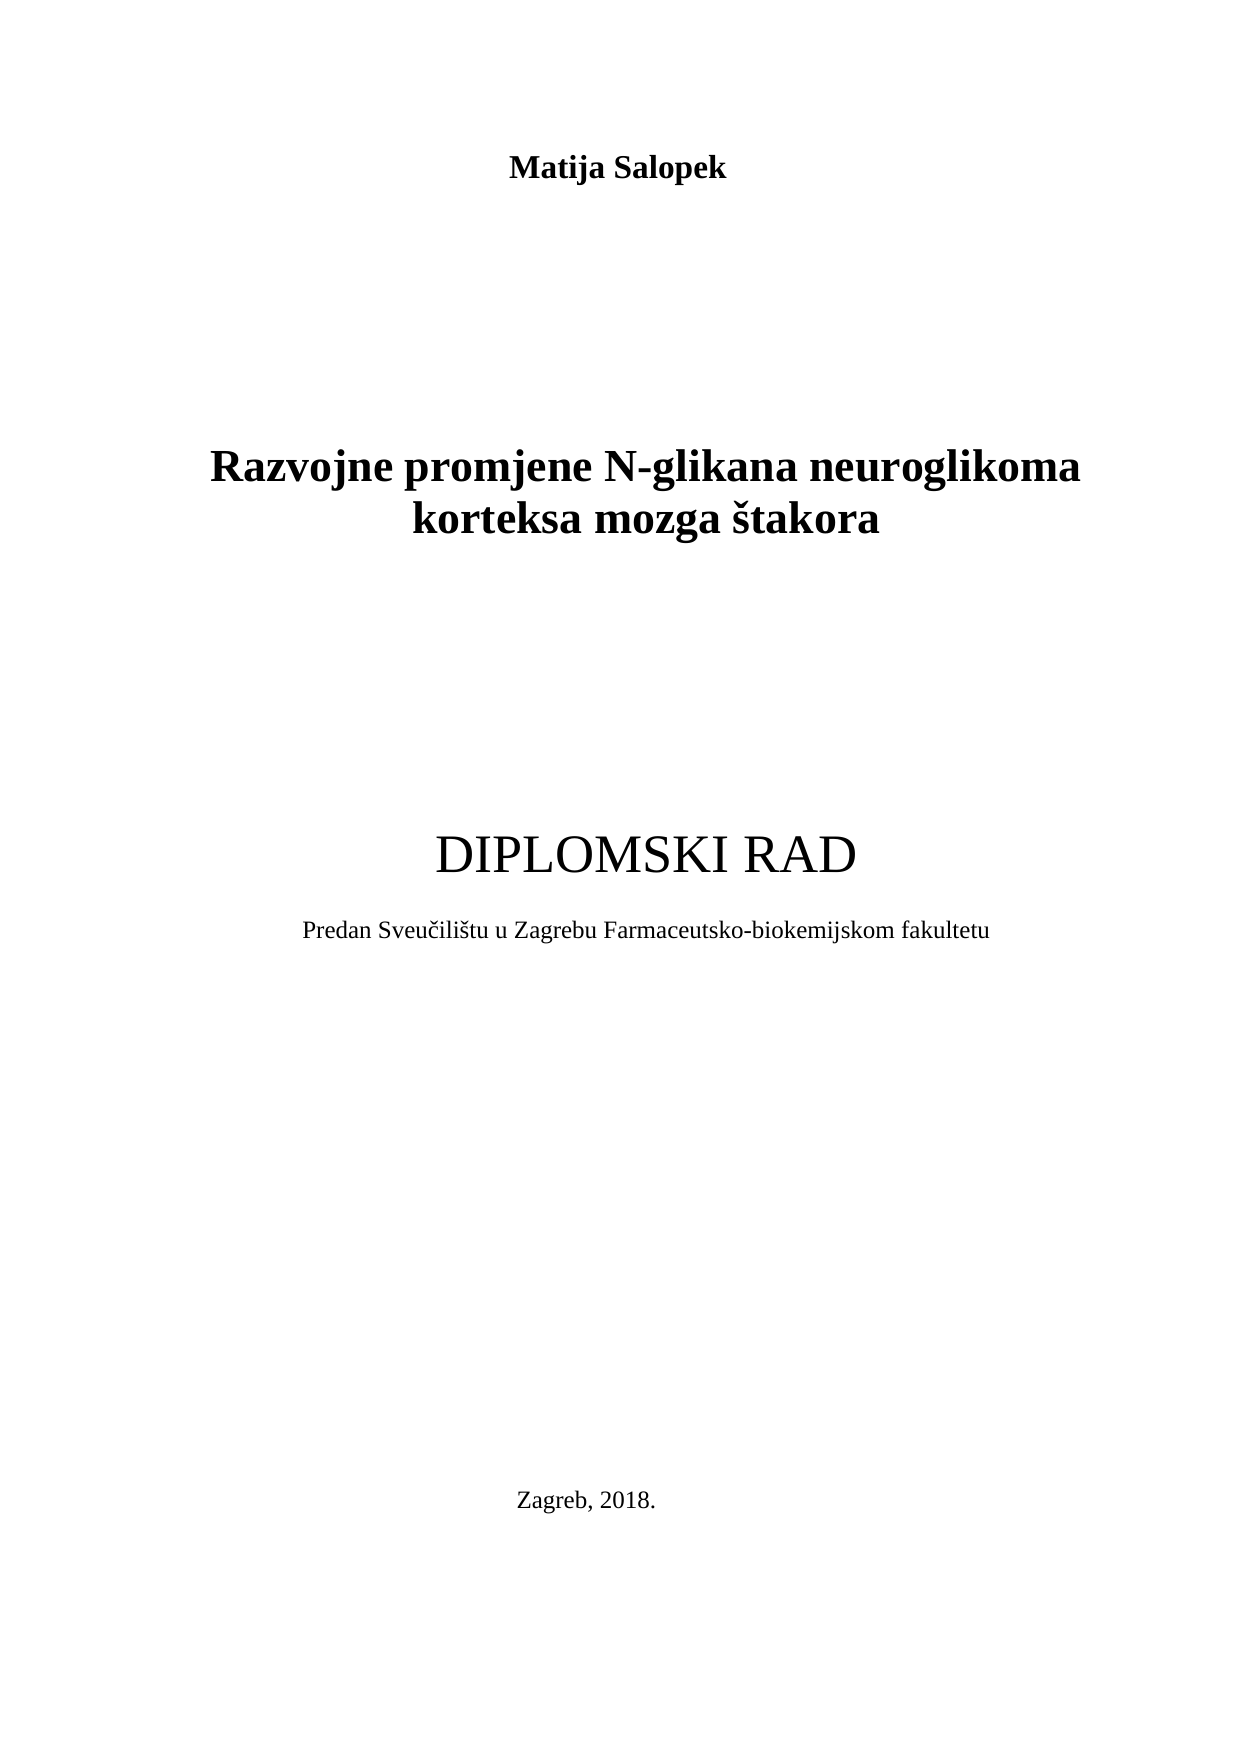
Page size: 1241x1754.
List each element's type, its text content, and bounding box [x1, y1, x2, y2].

table_cell DIPLOMSKI RAD [148, 797, 1144, 915]
text Zagreb, 2018. [516, 1485, 1093, 1513]
table_cell Predan Sveučilištu u Zagrebu Farmaceutsko-biokemijskom fakultetu [148, 915, 1144, 1082]
table_header Matija Salopek [148, 148, 1144, 413]
table_cell Razvojne promjene N-glikana neuroglikoma korteksa mozga štakora [148, 413, 1144, 797]
